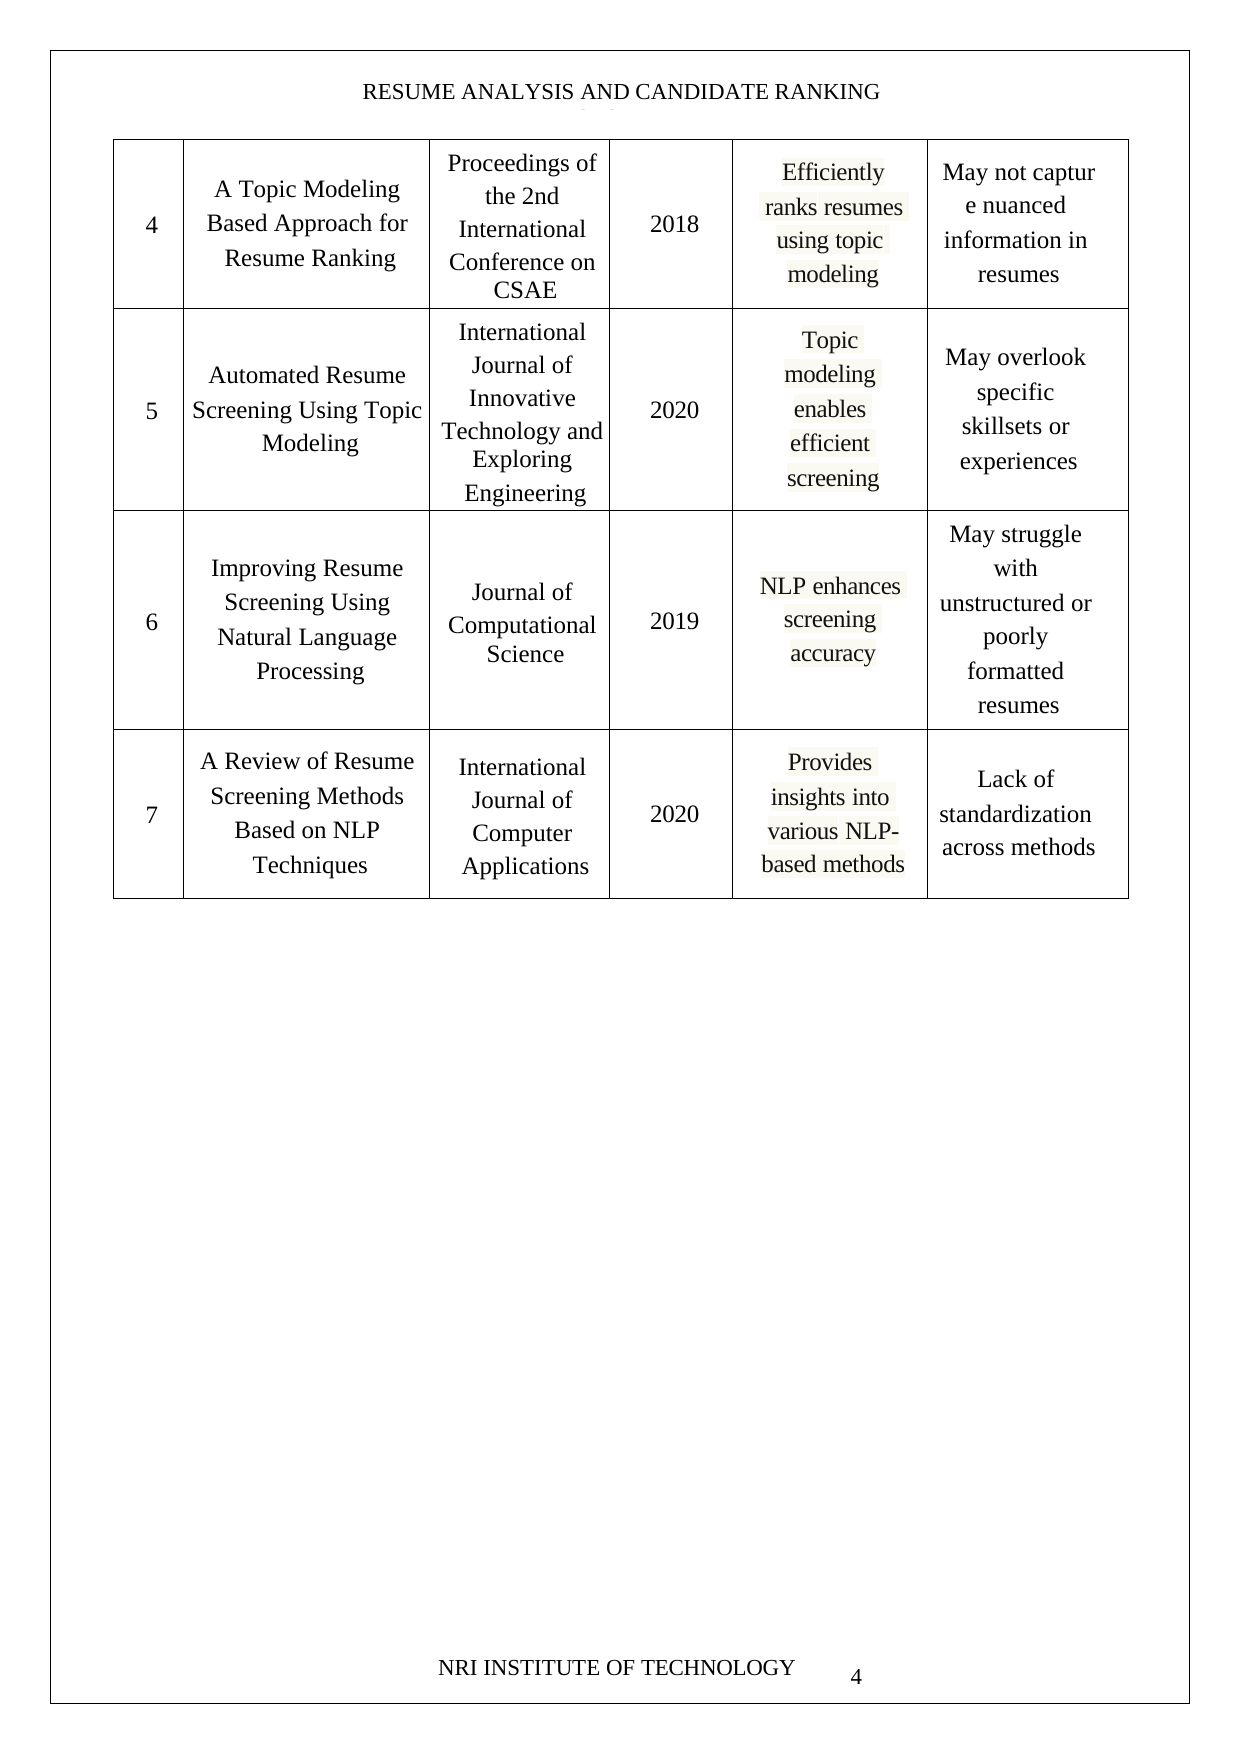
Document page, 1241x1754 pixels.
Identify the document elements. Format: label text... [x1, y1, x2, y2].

table_cell International Journal of Innovative Technology and Exploring Engineering [430, 309, 609, 510]
table_cell 4 [114, 140, 183, 308]
table_cell NLP enhances screening accuracy [733, 511, 927, 729]
table_cell 2019 [610, 511, 732, 729]
table_cell Journal of Computational Science [430, 511, 609, 729]
table_cell 2020 [610, 730, 732, 898]
table_cell Provides insights into various NLP-based methods [733, 730, 927, 898]
table_cell Automated Resume Screening Using Topic Modeling [184, 309, 429, 510]
table_cell A Topic Modeling Based Approach for Resume Ranking [184, 140, 429, 308]
table_cell International Journal of Computer Applications [430, 730, 609, 898]
table_cell Improving Resume Screening Using Natural Language Processing [184, 511, 429, 729]
table_cell 5 [114, 309, 183, 510]
table_cell May struggle with unstructured or poorly formatted resumes [928, 511, 1128, 729]
table_cell Lack of standardization across methods [928, 730, 1128, 898]
table_cell A Review of Resume Screening Methods Based on NLP Techniques [184, 730, 429, 898]
table_cell Proceedings of the 2nd International Conference on CSAE [430, 140, 609, 308]
table_cell May overlook specific skillsets or experiences [928, 309, 1128, 510]
table_cell 2020 [610, 309, 732, 510]
table_cell 6 [114, 511, 183, 729]
table_cell 7 [114, 730, 183, 898]
table_cell Efficiently ranks resumes using topic modeling [733, 140, 927, 308]
table_cell Topic modeling enables efficient screening [733, 309, 927, 510]
table_cell 2018 [610, 140, 732, 308]
table_cell May not capture nuanced information in resumes [928, 140, 1128, 308]
